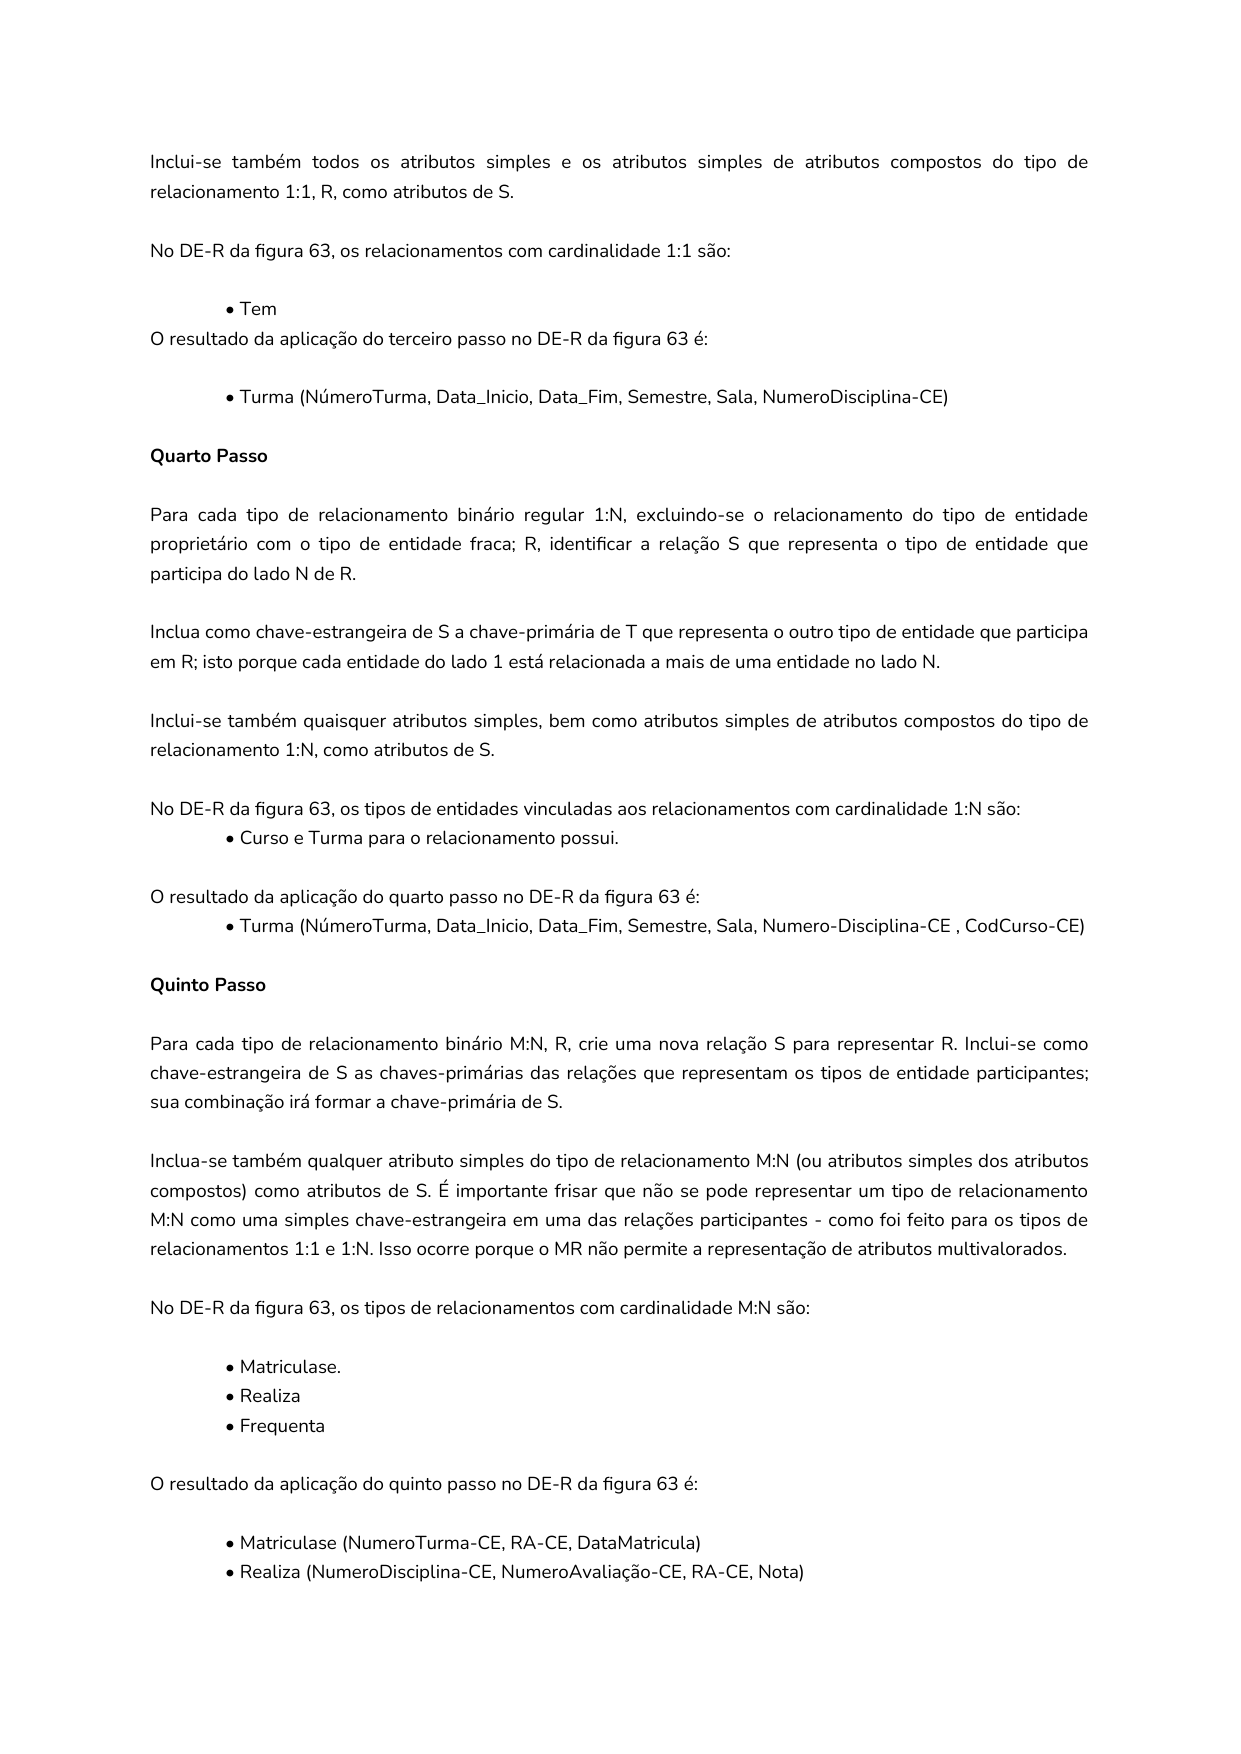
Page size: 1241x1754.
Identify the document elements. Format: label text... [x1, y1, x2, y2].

text • Turma (NúmeroTurma, Data_Inicio, Data_Fim, Semestre, Sala, Numero-Disciplina-CE , CodCurso-CE) [150, 914, 1090, 939]
subtitle Quarto Passo [150, 444, 1090, 469]
text • Realiza (NumeroDisciplina-CE, NumeroAvaliação-CE, RA-CE, Nota) [150, 1560, 1090, 1586]
text • Turma (NúmeroTurma, Data_Inicio, Data_Fim, Semestre, Sala, NumeroDisciplina-CE) [150, 385, 1090, 411]
text Inclui-se também todos os atributos simples e os atributos simples de atributos compostos do tipo de relacionamento 1:1, R, como atributos de S. [150, 150, 1090, 205]
text • Frequenta [150, 1413, 1090, 1439]
text O resultado da aplicação do quinto passo no DE-R da figura 63 é: [150, 1472, 1090, 1497]
text • Curso e Turma para o relacionamento possui. [150, 826, 1090, 851]
text Inclui-se também quaisquer atributos simples, bem como atributos simples de atributos compostos do tipo de relacionamento 1:N, como atributos de S. [150, 708, 1090, 763]
text Inclua como chave-estrangeira de S a chave-primária de T que representa o outro tipo de entidade que participa em R; isto porque cada entidade do lado 1 está relacionada a mais de uma entidade no lado N. [150, 620, 1090, 675]
text No DE-R da figura 63, os tipos de relacionamentos com cardinalidade M:N são: [150, 1296, 1090, 1321]
text No DE-R da figura 63, os relacionamentos com cardinalidade 1:1 são: [150, 238, 1090, 264]
text • Matriculase (NumeroTurma-CE, RA-CE, DataMatricula) [150, 1531, 1090, 1556]
text Para cada tipo de relacionamento binário regular 1:N, excluindo-se o relacionamento do tipo de entidade proprietário com o tipo de entidade fraca; R, identificar a relação S que representa o tipo de entidade que participa do lado N de R. [150, 502, 1090, 587]
text • Realiza [150, 1384, 1090, 1409]
text No DE-R da figura 63, os tipos de entidades vinculadas aos relacionamentos com cardinalidade 1:N são: [150, 796, 1090, 822]
text • Tem [150, 297, 1090, 322]
text O resultado da aplicação do quarto passo no DE-R da figura 63 é: [150, 884, 1090, 910]
text O resultado da aplicação do terceiro passo no DE-R da figura 63 é: [150, 326, 1090, 352]
text Para cada tipo de relacionamento binário M:N, R, crie uma nova relação S para representar R. Inclui-se como chave-estrangeira de S as chaves-primárias das relações que representam os tipos de entidade participantes; sua combinação irá formar a chave-primária de S. [150, 1031, 1090, 1116]
subtitle Quinto Passo [150, 972, 1090, 998]
text Inclua-se também qualquer atributo simples do tipo de relacionamento M:N (ou atributos simples dos atributos compostos) como atributos de S. É importante frisar que não se pode representar um tipo de relacionamento M:N como uma simples chave-estrangeira em uma das relações participantes - como foi feito para os tipos de relacionamentos 1:1 e 1:N. Isso ocorre porque o MR não permite a representação de atributos multivalorados. [150, 1149, 1090, 1262]
text • Matriculase. [150, 1354, 1090, 1380]
